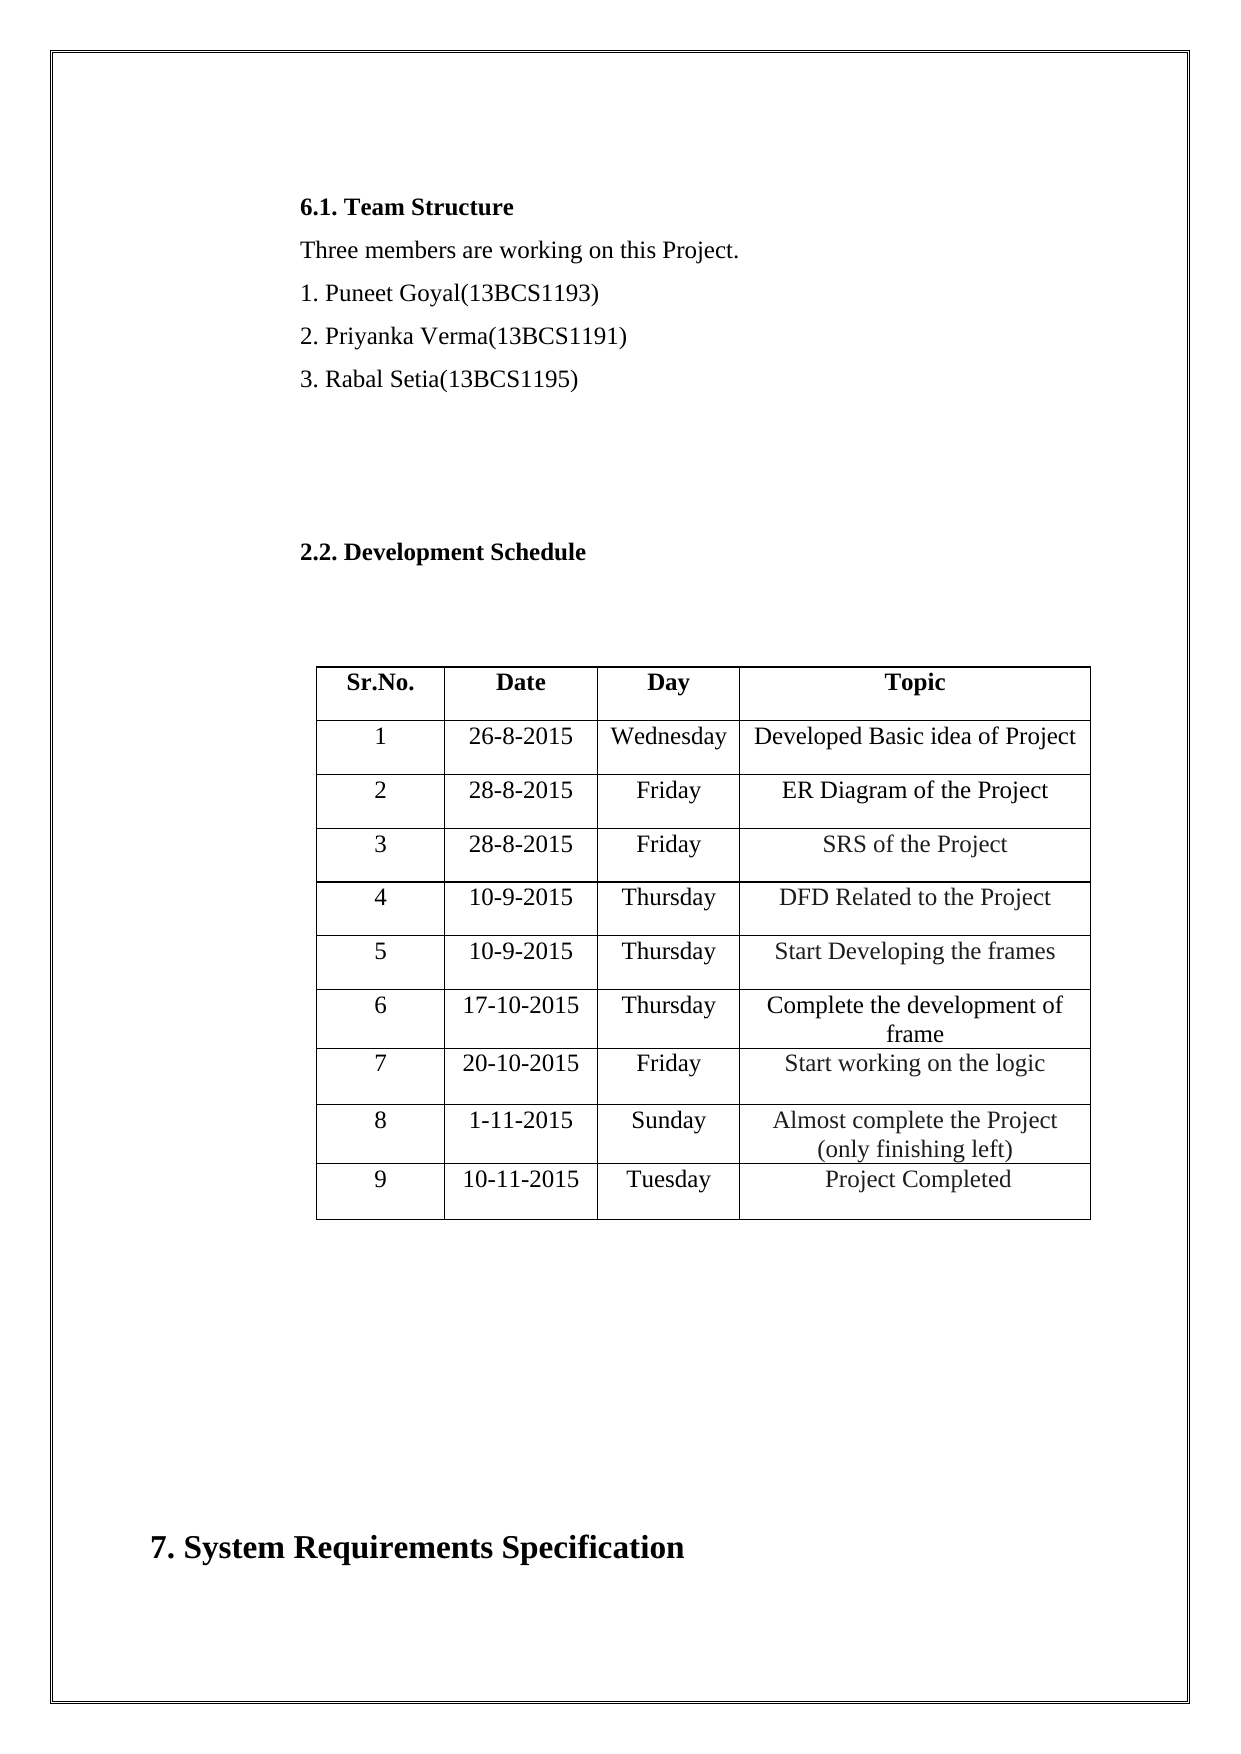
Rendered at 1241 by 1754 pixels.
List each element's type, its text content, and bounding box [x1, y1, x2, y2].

text 2.2. Development Schedule [225, 537, 1090, 566]
table_cell Developed Basic idea of Project [740, 721, 1090, 774]
table_cell 4 [317, 883, 444, 935]
table_cell 1-11-2015 [445, 1105, 597, 1163]
table_cell 5 [317, 936, 444, 989]
table_header Topic [740, 668, 1090, 720]
table_cell ER Diagram of the Project [740, 775, 1090, 828]
table_cell 7 [317, 1049, 444, 1104]
table_cell 28-8-2015 [445, 775, 597, 828]
table_cell 10-9-2015 [445, 936, 597, 989]
text 3. Rabal Setia(13BCS1195) [150, 364, 1090, 393]
table_header Day [598, 668, 739, 720]
table_cell SRS of the Project [740, 829, 1090, 881]
table_cell 28-8-2015 [445, 829, 597, 881]
table_cell Start working on the logic [740, 1049, 1090, 1104]
table_cell Start Developing the frames [740, 936, 1090, 989]
table_cell 20-10-2015 [445, 1049, 597, 1104]
table_cell Thursday [598, 990, 739, 1047]
table_cell 10-9-2015 [445, 883, 597, 935]
table_cell Almost complete the Project (only finishing left) [740, 1105, 1090, 1163]
table_cell Thursday [598, 936, 739, 989]
table_cell Friday [598, 829, 739, 881]
table_header Date [445, 668, 597, 720]
text 6.1. Team Structure [150, 192, 1090, 221]
table_cell Friday [598, 1049, 739, 1104]
text Three members are working on this Project. [150, 235, 1090, 264]
text 1. Puneet Goyal(13BCS1193) [150, 278, 1090, 307]
table_cell 10-11-2015 [445, 1164, 597, 1219]
table_header Sr.No. [317, 668, 444, 720]
text 7. System Requirements Specification [150, 1527, 1090, 1565]
table_cell Friday [598, 775, 739, 828]
table_cell 17-10-2015 [445, 990, 597, 1047]
table_cell Project Completed [740, 1164, 1090, 1219]
table_cell 8 [317, 1105, 444, 1163]
table_cell Thursday [598, 883, 739, 935]
table_cell DFD Related to the Project [740, 883, 1090, 935]
table_cell 9 [317, 1164, 444, 1219]
text 2. Priyanka Verma(13BCS1191) [150, 321, 1090, 350]
table_cell Complete the development of frame [740, 990, 1090, 1047]
table_cell 26-8-2015 [445, 721, 597, 774]
table_cell Sunday [598, 1105, 739, 1163]
table_cell 2 [317, 775, 444, 828]
table_cell 3 [317, 829, 444, 881]
table_cell 6 [317, 990, 444, 1047]
table_cell Wednesday [598, 721, 739, 774]
table_cell 1 [317, 721, 444, 774]
table_cell Tuesday [598, 1164, 739, 1219]
